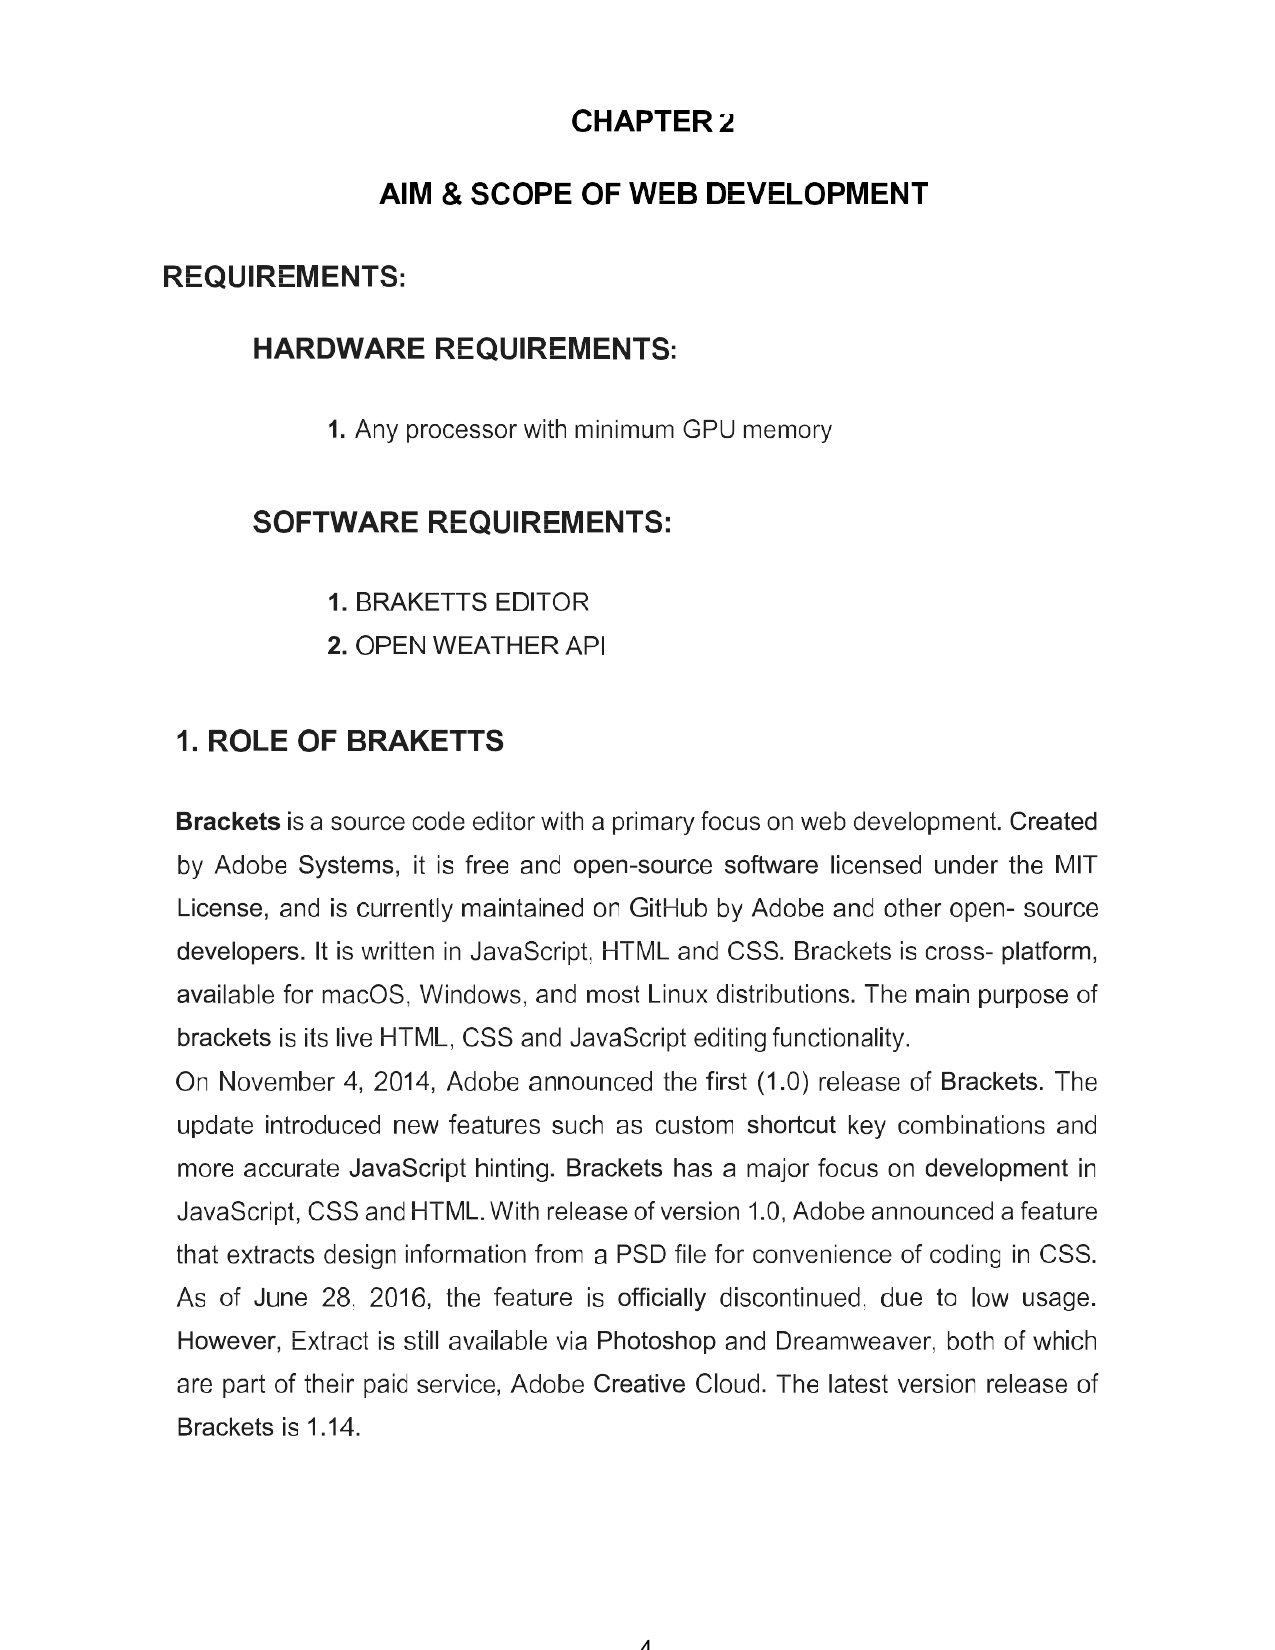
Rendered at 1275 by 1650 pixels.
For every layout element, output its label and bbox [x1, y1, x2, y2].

picture [950, 902, 1004, 922]
picture [410, 182, 431, 204]
picture [603, 941, 654, 960]
picture [178, 855, 203, 879]
picture [551, 1292, 572, 1306]
picture [864, 984, 907, 1003]
picture [761, 1201, 1097, 1223]
picture [305, 1028, 328, 1047]
picture [177, 1244, 396, 1269]
picture [253, 510, 294, 533]
picture [381, 1027, 433, 1046]
picture [1079, 1158, 1096, 1177]
picture [1057, 1115, 1096, 1134]
picture [328, 1115, 380, 1134]
picture [630, 897, 648, 917]
picture [529, 1076, 556, 1091]
picture [543, 898, 583, 917]
picture [465, 855, 509, 874]
picture [880, 1027, 909, 1052]
picture [361, 941, 434, 960]
picture [1004, 1330, 1026, 1350]
picture [935, 860, 946, 874]
picture [819, 1071, 900, 1091]
picture [678, 182, 697, 204]
picture [257, 265, 295, 287]
picture [192, 1115, 253, 1138]
picture [829, 1374, 976, 1393]
picture [344, 1071, 357, 1090]
picture [1040, 1244, 1090, 1263]
picture [297, 265, 318, 287]
picture [747, 1158, 810, 1182]
picture [910, 1071, 932, 1091]
picture [556, 1331, 587, 1350]
picture [471, 182, 533, 205]
picture [656, 1115, 733, 1134]
picture [1023, 1292, 1089, 1311]
picture [891, 182, 928, 204]
picture [925, 946, 993, 960]
picture [176, 1287, 205, 1307]
picture [528, 337, 566, 359]
picture [587, 985, 640, 1003]
picture [521, 855, 560, 874]
picture [412, 1287, 425, 1307]
picture [535, 182, 552, 204]
picture [828, 182, 845, 204]
picture [177, 1378, 212, 1393]
picture [417, 1374, 495, 1393]
picture [617, 1120, 642, 1134]
picture [679, 859, 712, 874]
picture [781, 1071, 808, 1095]
picture [342, 1027, 372, 1047]
picture [987, 1374, 1067, 1393]
picture [572, 109, 592, 132]
picture [896, 1292, 922, 1306]
picture [706, 1071, 718, 1090]
picture [812, 941, 891, 960]
picture [1018, 1249, 1029, 1263]
picture [337, 941, 353, 960]
picture [1065, 902, 1098, 917]
picture [582, 182, 603, 205]
picture [370, 1287, 397, 1307]
picture [281, 1292, 307, 1306]
picture [267, 1292, 279, 1307]
picture [717, 898, 743, 922]
picture [271, 1115, 326, 1134]
picture [650, 898, 678, 917]
picture [404, 1330, 428, 1350]
picture [1077, 1373, 1099, 1393]
picture [678, 941, 718, 960]
picture [720, 1287, 866, 1310]
picture [600, 1071, 652, 1091]
picture [414, 855, 425, 874]
picture [795, 941, 809, 960]
picture [1066, 1330, 1096, 1350]
picture [522, 1163, 548, 1182]
picture [696, 1373, 759, 1393]
picture [720, 1072, 747, 1090]
picture [1033, 1331, 1064, 1350]
picture [449, 1330, 493, 1350]
picture [558, 1076, 597, 1090]
picture [416, 1071, 429, 1090]
picture [357, 592, 371, 611]
picture [565, 636, 604, 655]
picture [707, 182, 726, 204]
picture [1056, 855, 1074, 873]
picture [629, 182, 675, 204]
picture [394, 1120, 439, 1134]
picture [410, 636, 425, 654]
picture [494, 1287, 549, 1306]
picture [725, 1331, 765, 1350]
picture [341, 419, 566, 443]
picture [888, 1163, 914, 1177]
picture [916, 984, 955, 1003]
picture [342, 265, 397, 287]
picture [463, 1027, 873, 1052]
picture [728, 941, 778, 960]
picture [164, 265, 245, 289]
picture [972, 1287, 1009, 1307]
picture [495, 1330, 547, 1350]
picture [606, 510, 662, 533]
picture [209, 729, 251, 752]
picture [569, 337, 590, 359]
picture [949, 855, 998, 874]
picture [1055, 1071, 1097, 1091]
picture [1024, 902, 1062, 917]
picture [348, 730, 366, 751]
picture [693, 110, 713, 132]
picture [1009, 855, 1043, 874]
picture [900, 941, 917, 960]
picture [356, 635, 374, 655]
picture [446, 1158, 466, 1182]
picture [444, 941, 592, 965]
picture [1007, 989, 1068, 1008]
picture [681, 903, 692, 917]
picture [936, 1288, 957, 1306]
picture [322, 1287, 355, 1310]
picture [847, 182, 868, 204]
picture [503, 898, 541, 917]
picture [331, 898, 347, 917]
picture [462, 898, 501, 917]
picture [405, 1244, 583, 1263]
picture [957, 989, 969, 1003]
picture [1077, 984, 1098, 1003]
picture [429, 510, 510, 535]
picture [297, 1158, 339, 1177]
picture [777, 1331, 935, 1353]
picture [357, 902, 382, 917]
picture [881, 1287, 893, 1307]
picture [378, 1331, 395, 1350]
picture [617, 1244, 1001, 1268]
picture [376, 636, 391, 654]
picture [178, 1120, 189, 1134]
picture [848, 1115, 886, 1139]
picture [442, 182, 462, 205]
picture [531, 592, 589, 611]
picture [723, 1163, 736, 1177]
picture [562, 511, 583, 533]
picture [384, 898, 453, 922]
picture [536, 984, 576, 1003]
picture [543, 1374, 584, 1393]
picture [177, 1201, 405, 1225]
picture [787, 182, 825, 205]
picture [220, 1071, 297, 1091]
picture [299, 1071, 335, 1091]
picture [833, 898, 874, 917]
picture [412, 1201, 464, 1220]
picture [818, 1158, 878, 1177]
picture [280, 1028, 296, 1047]
picture [178, 1163, 233, 1177]
picture [280, 898, 319, 917]
picture [884, 898, 942, 917]
picture [593, 902, 619, 917]
picture [220, 1287, 241, 1306]
picture [595, 1249, 607, 1264]
picture [979, 989, 1004, 1008]
picture [695, 898, 707, 917]
picture [449, 1114, 504, 1134]
picture [435, 1027, 453, 1050]
picture [522, 511, 560, 533]
picture [751, 898, 824, 917]
picture [218, 984, 526, 1007]
picture [214, 855, 287, 874]
picture [298, 729, 319, 752]
picture [446, 1071, 519, 1091]
picture [587, 1287, 604, 1307]
picture [340, 1417, 354, 1436]
picture [283, 1417, 298, 1436]
picture [176, 1071, 208, 1091]
picture [649, 984, 849, 1003]
picture [476, 1158, 488, 1177]
picture [510, 1374, 541, 1393]
picture [437, 855, 454, 874]
picture [663, 1071, 697, 1091]
picture [288, 811, 996, 835]
picture [728, 182, 785, 204]
picture [506, 1119, 540, 1134]
picture [496, 1158, 520, 1177]
picture [613, 337, 669, 360]
picture [292, 1331, 369, 1350]
picture [446, 1287, 480, 1307]
picture [552, 1115, 603, 1134]
picture [513, 592, 529, 611]
picture [223, 1373, 408, 1398]
picture [244, 1163, 295, 1177]
picture [481, 1201, 756, 1220]
picture [719, 114, 734, 132]
picture [674, 1158, 712, 1177]
picture [436, 337, 517, 361]
picture [542, 636, 559, 654]
picture [947, 1331, 994, 1350]
picture [575, 419, 832, 443]
picture [898, 1115, 1045, 1134]
picture [776, 1374, 818, 1393]
picture [837, 855, 921, 874]
picture [374, 1071, 402, 1091]
